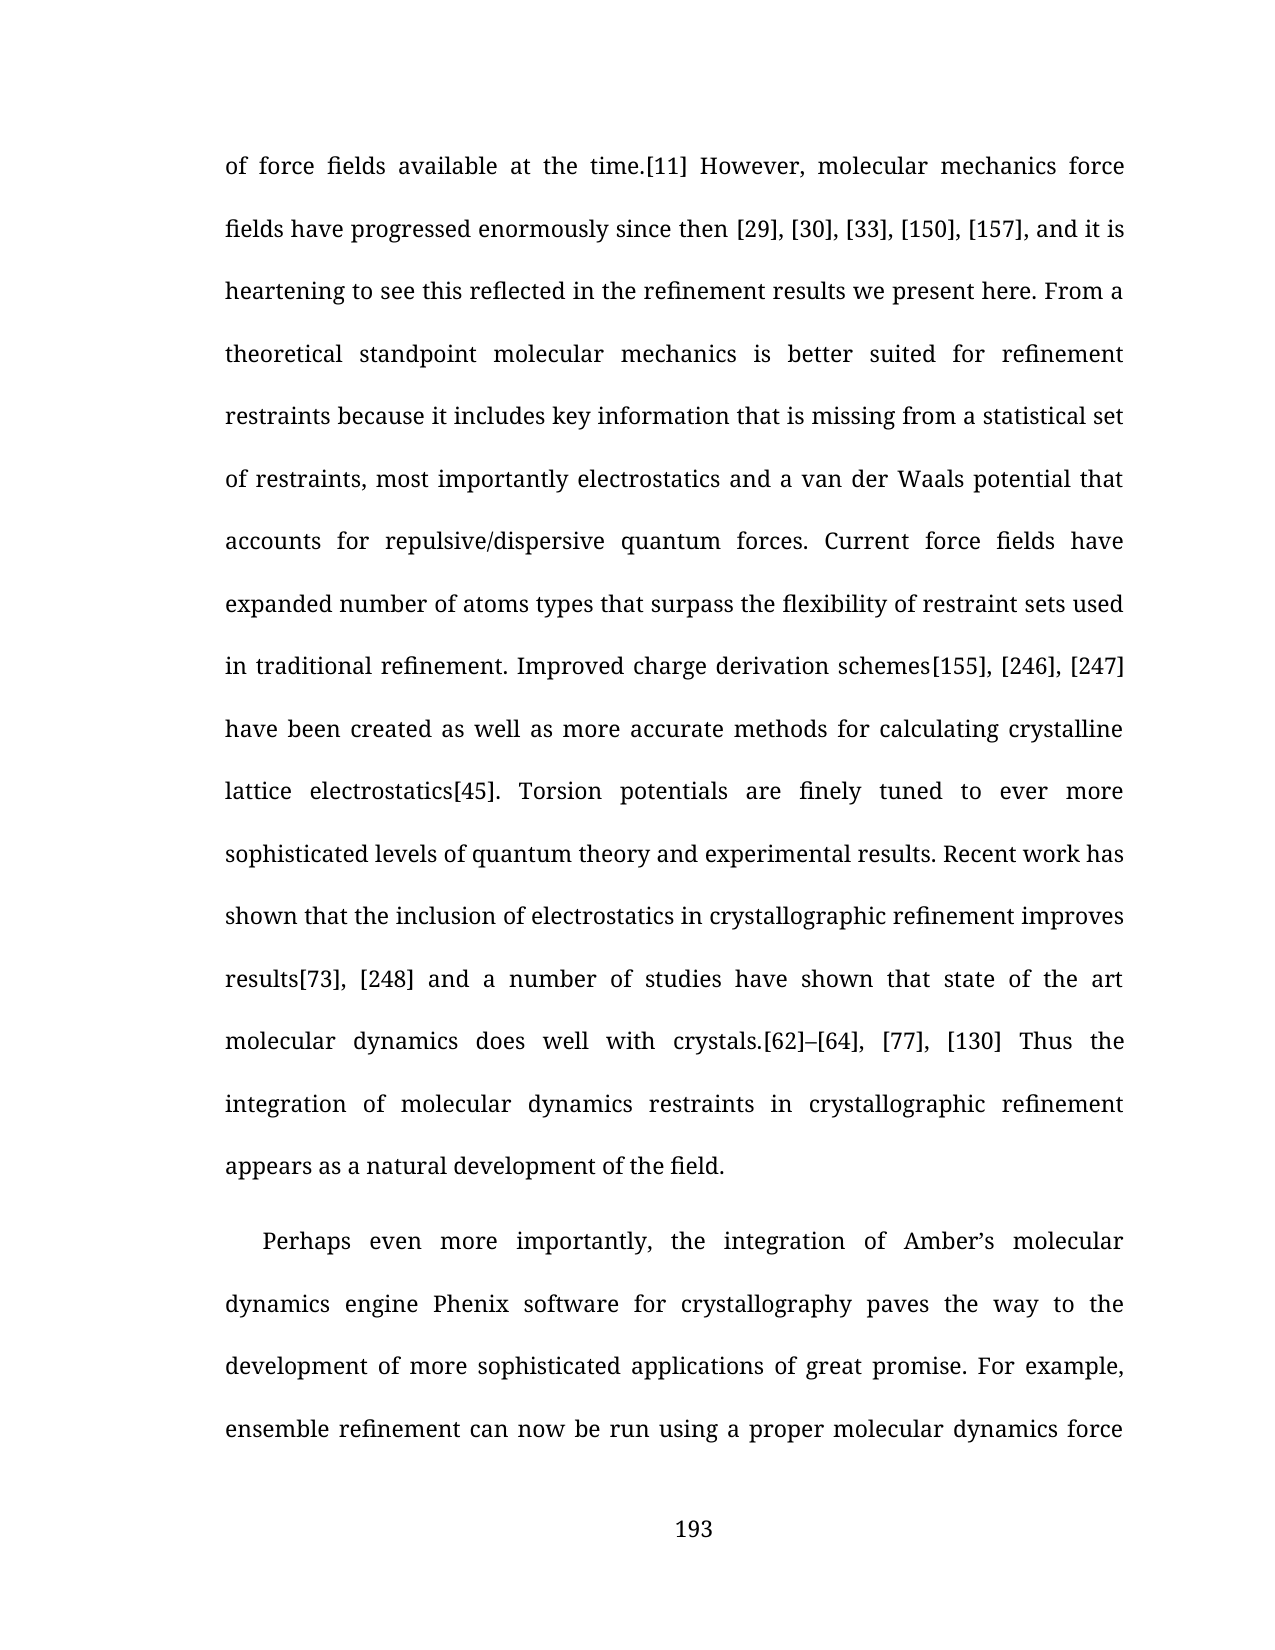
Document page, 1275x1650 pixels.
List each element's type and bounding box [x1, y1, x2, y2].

text [225, 1225, 1125, 1444]
text [225, 150, 1125, 1181]
